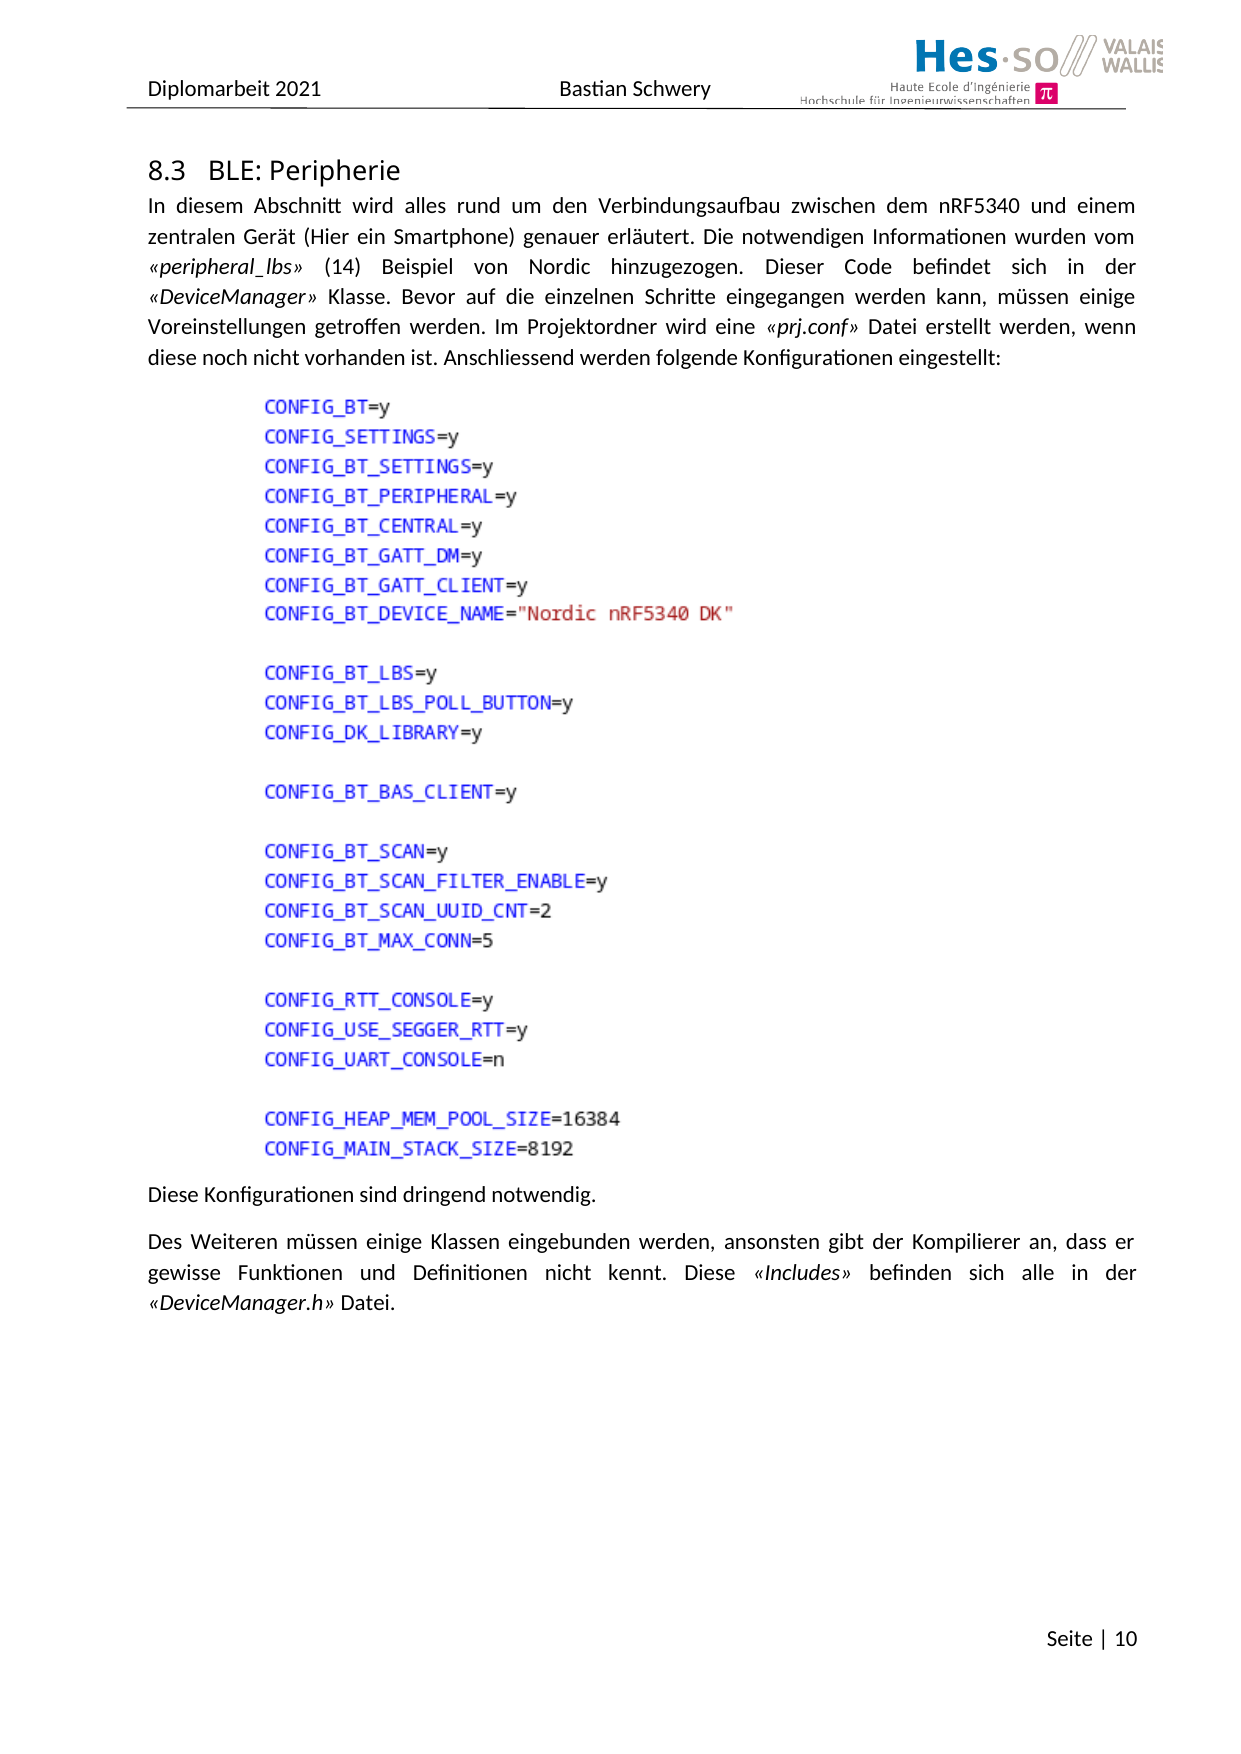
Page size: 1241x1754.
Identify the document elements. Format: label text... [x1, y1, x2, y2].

subtitle BLE: Peripherie [148, 152, 1137, 189]
text Des Weiteren müssen einige Klassen eingebunden werden, ansonsten gibt der Kompilierer an, dass er gewisse Funktionen und Definitionen nicht kennt. Diese «Includes» befinden sich alle in der «DeviceManager.h» Datei. [148, 1227, 1137, 1316]
text Diese Konfigurationen sind dringend notwendig. [148, 1181, 1137, 1208]
text In diesem Abschnitt wird alles rund um den Verbindungsaufbau zwischen dem nRF5340 und einem zentralen Gerät (Hier ein Smartphone) genauer erläutert. Die notwendigen Informationen wurden vom «peripheral_lbs» Beispiel von Nordic hinzugezogen. Dieser Code befindet sich in der «DeviceManager» Klasse. Bevor auf die einzelnen Schritte eingegangen werden kann, müssen einige Voreinstellungen getroffen werden. Im Projektordner wird eine «prj.conf» Datei erstellt werden, wenn diese noch nicht vorhanden ist. Anschliessend werden folgende Konfigurationen eingestellt: [148, 192, 1137, 371]
picture [800, 35, 1163, 104]
